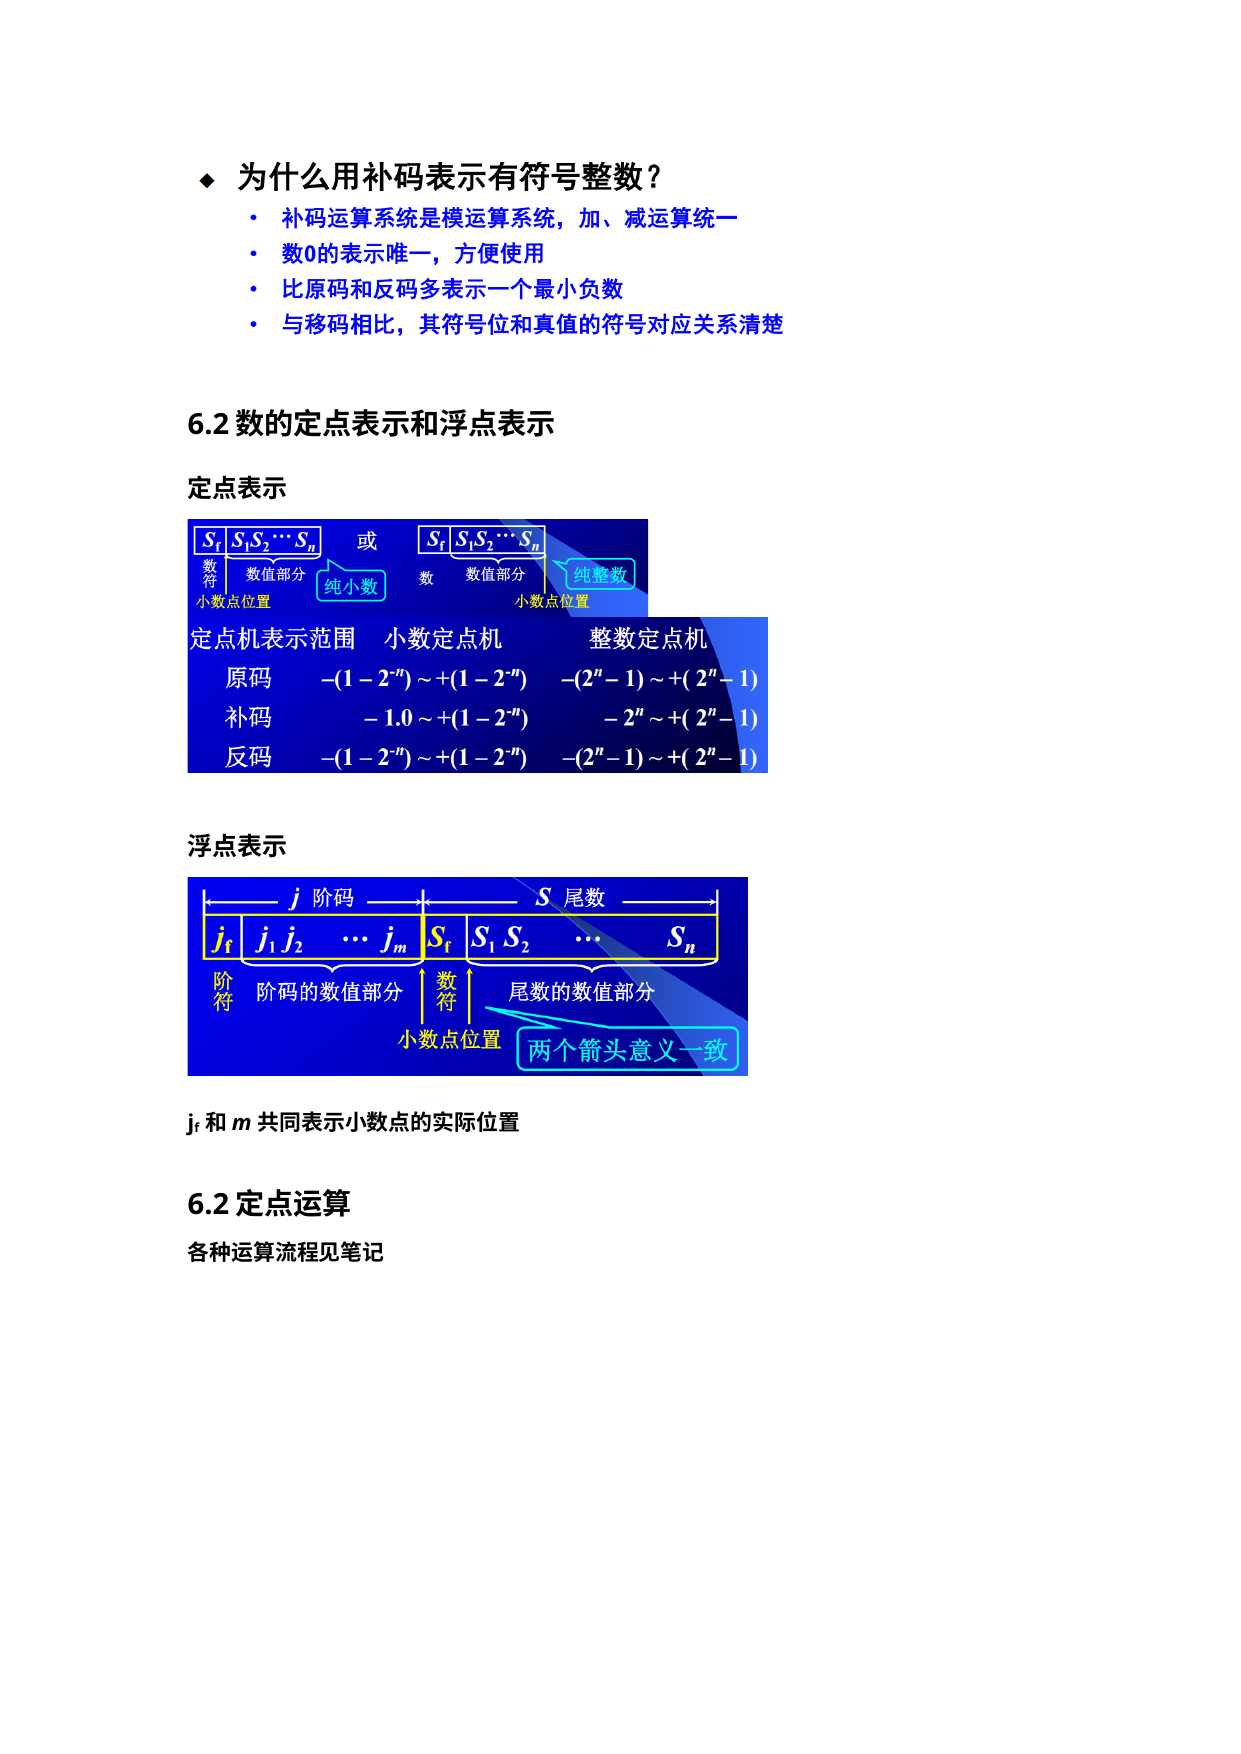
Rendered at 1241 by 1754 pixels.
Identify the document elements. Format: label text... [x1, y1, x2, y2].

text 浮点表示 [187, 812, 1053, 877]
text 6.2数的定点表示和浮点表示 [187, 389, 1053, 454]
text jf 和 m 共同表示小数点的实际位置 [187, 1104, 1053, 1137]
text 定点表示 [187, 454, 1053, 519]
text 各种运算流程见笔记 [187, 1234, 1053, 1267]
picture [187, 162, 804, 342]
picture [187, 877, 748, 1076]
picture [187, 519, 768, 773]
text 6.2定点运算 [187, 1169, 1053, 1234]
